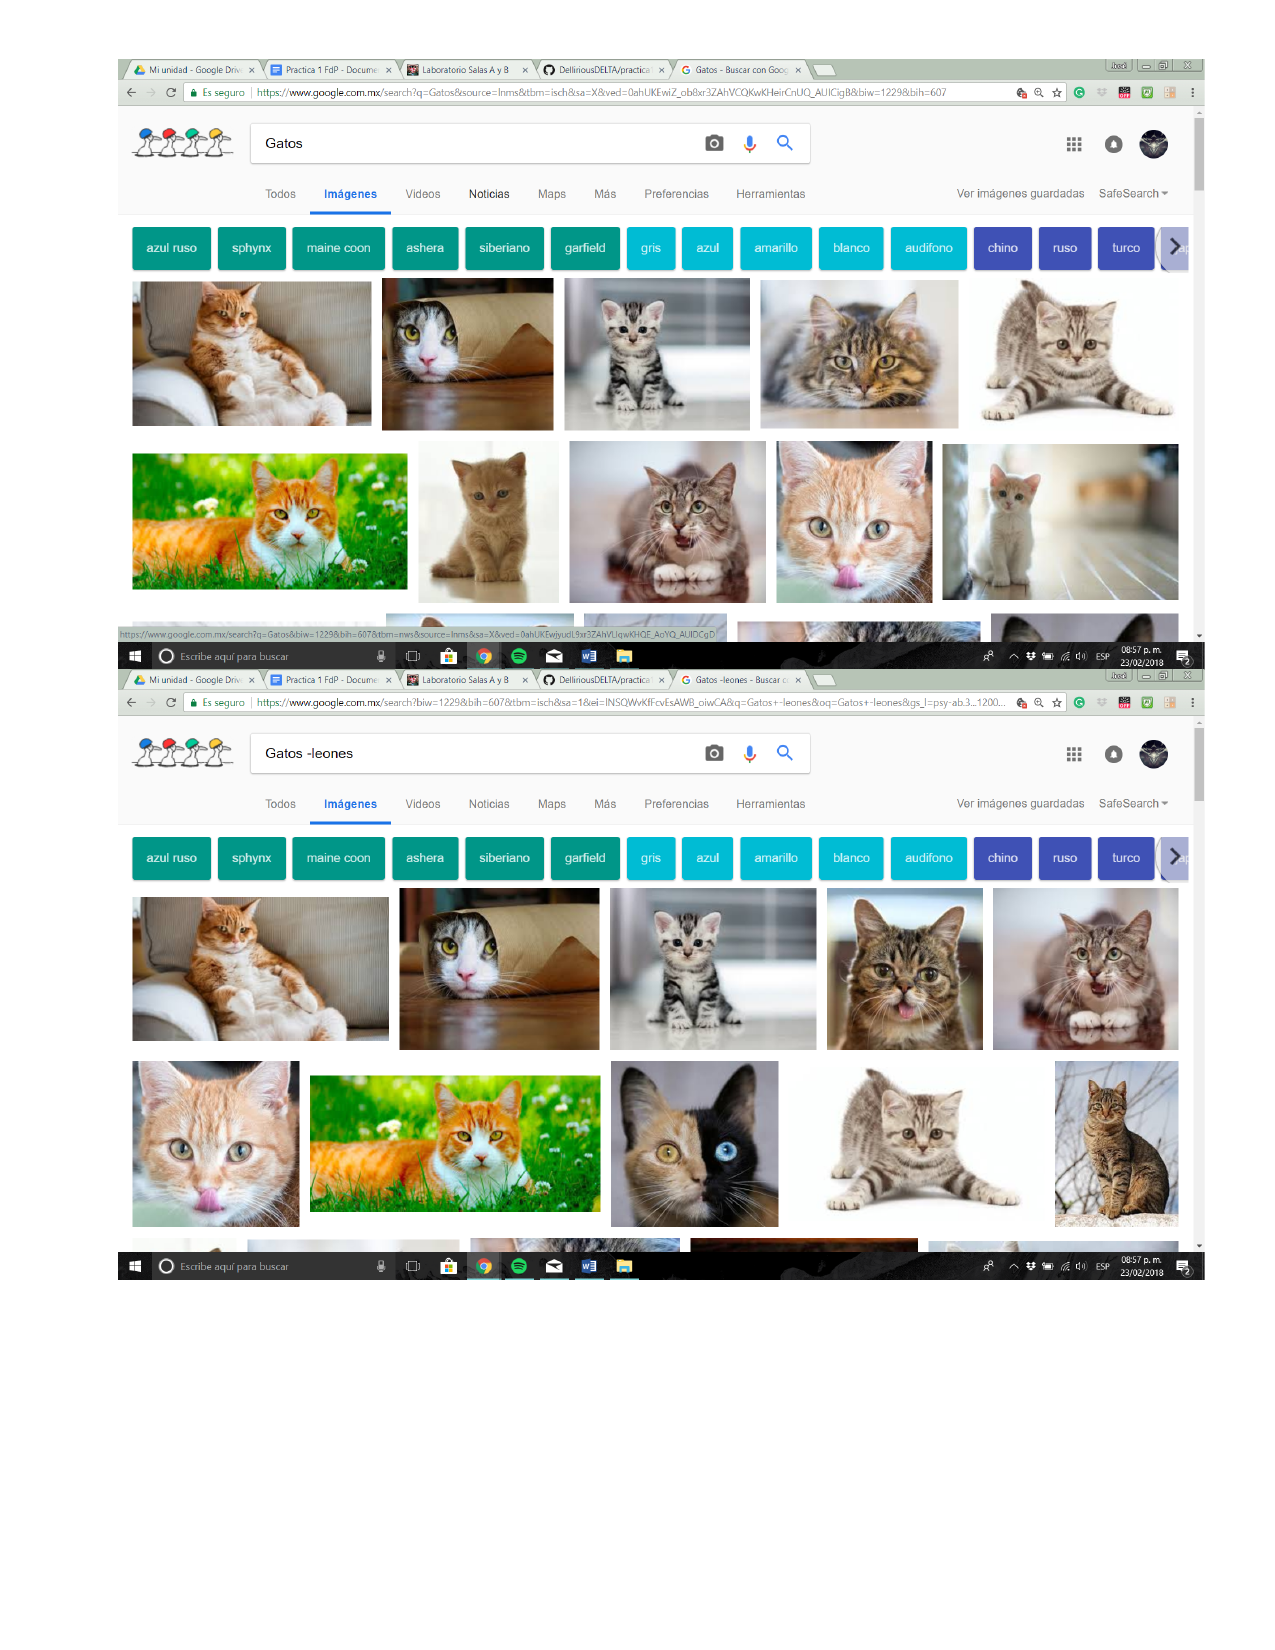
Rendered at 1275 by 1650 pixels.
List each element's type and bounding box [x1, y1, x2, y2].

picture [118, 59, 1205, 1280]
